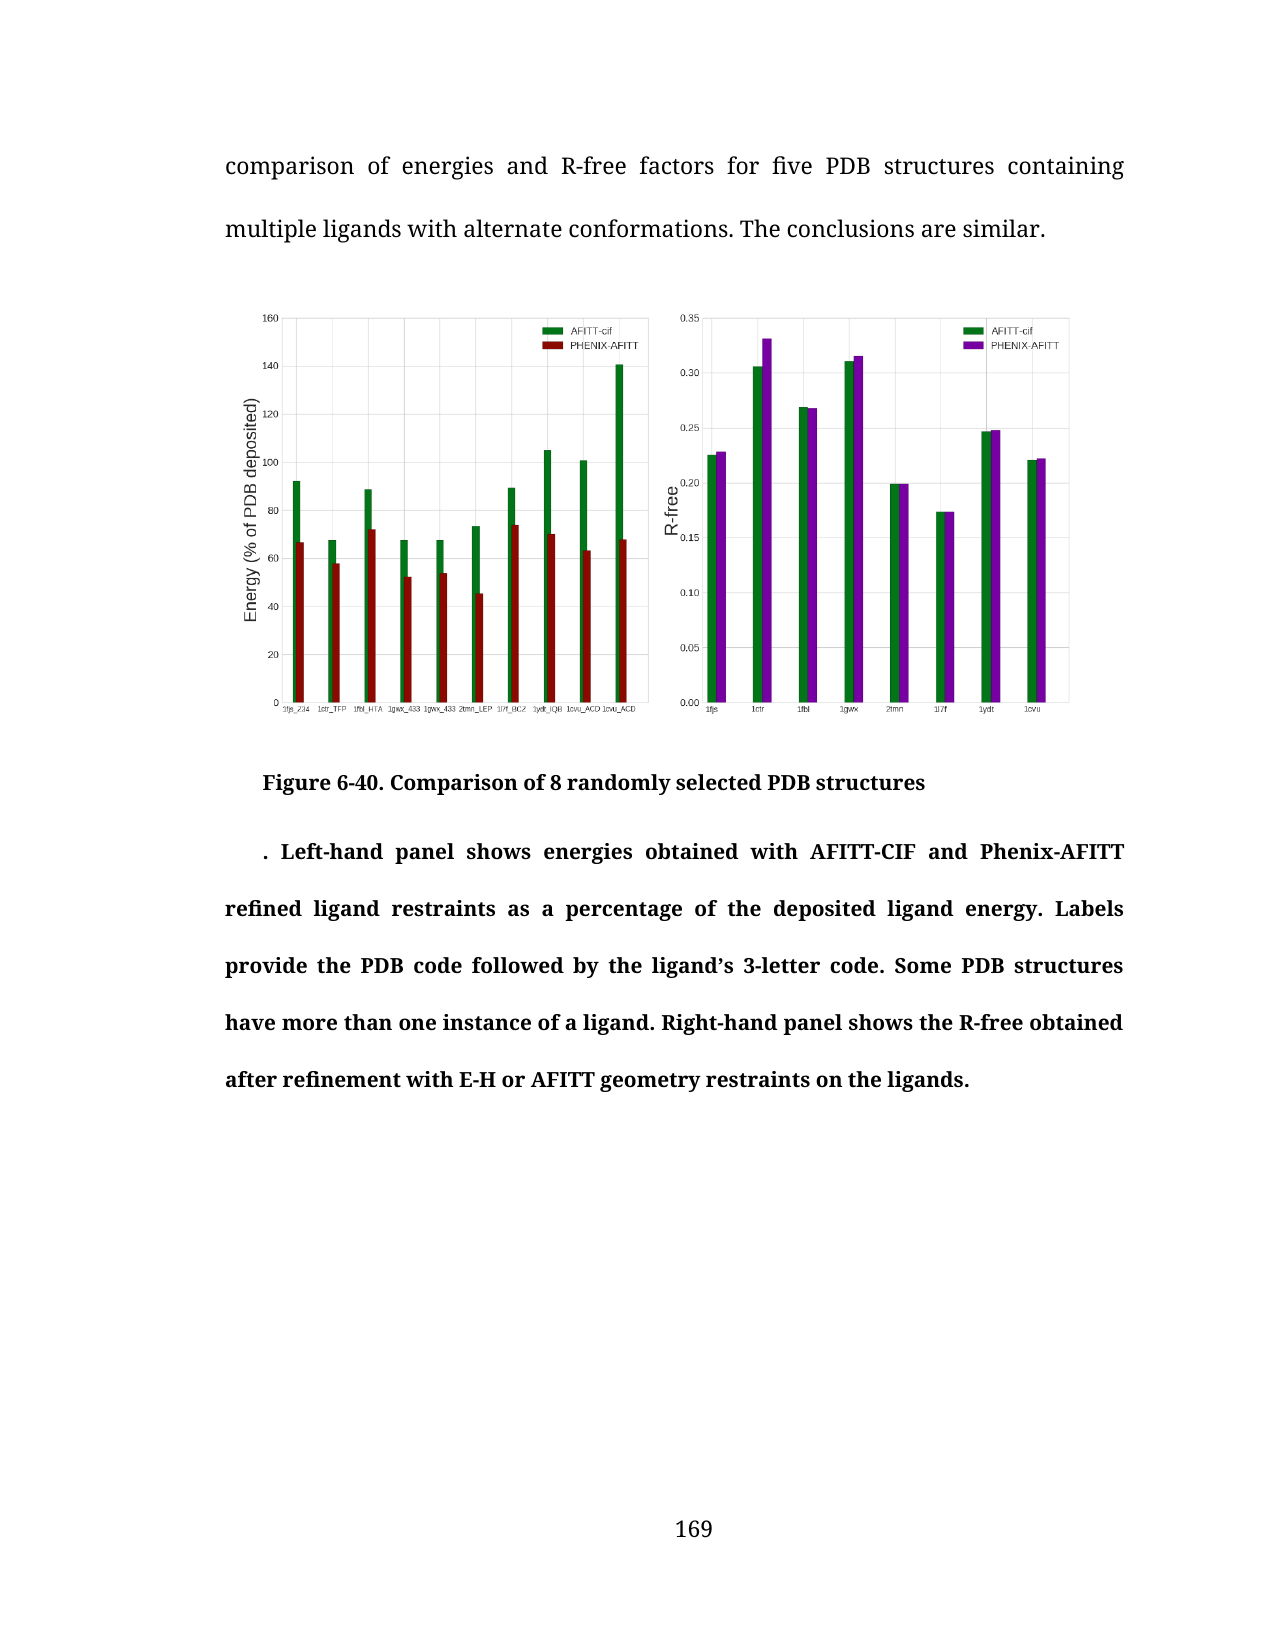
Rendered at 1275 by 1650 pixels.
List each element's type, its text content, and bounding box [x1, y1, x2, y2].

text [225, 150, 1125, 244]
text . Left-hand panel shows energies obtained with AFITT-CIF and Phenix-AFITT refined ligand restraints as a percentage of the deposited ligand energy. Labels provide the PDB code followed by the ligand’s 3-letter code. Some PDB structures have more than one instance of a ligand. Right-hand panel shows the R-free obtained after refinement with E-H or AFITT geometry restraints on the ligands. [225, 837, 1125, 1093]
picture [238, 287, 1112, 724]
